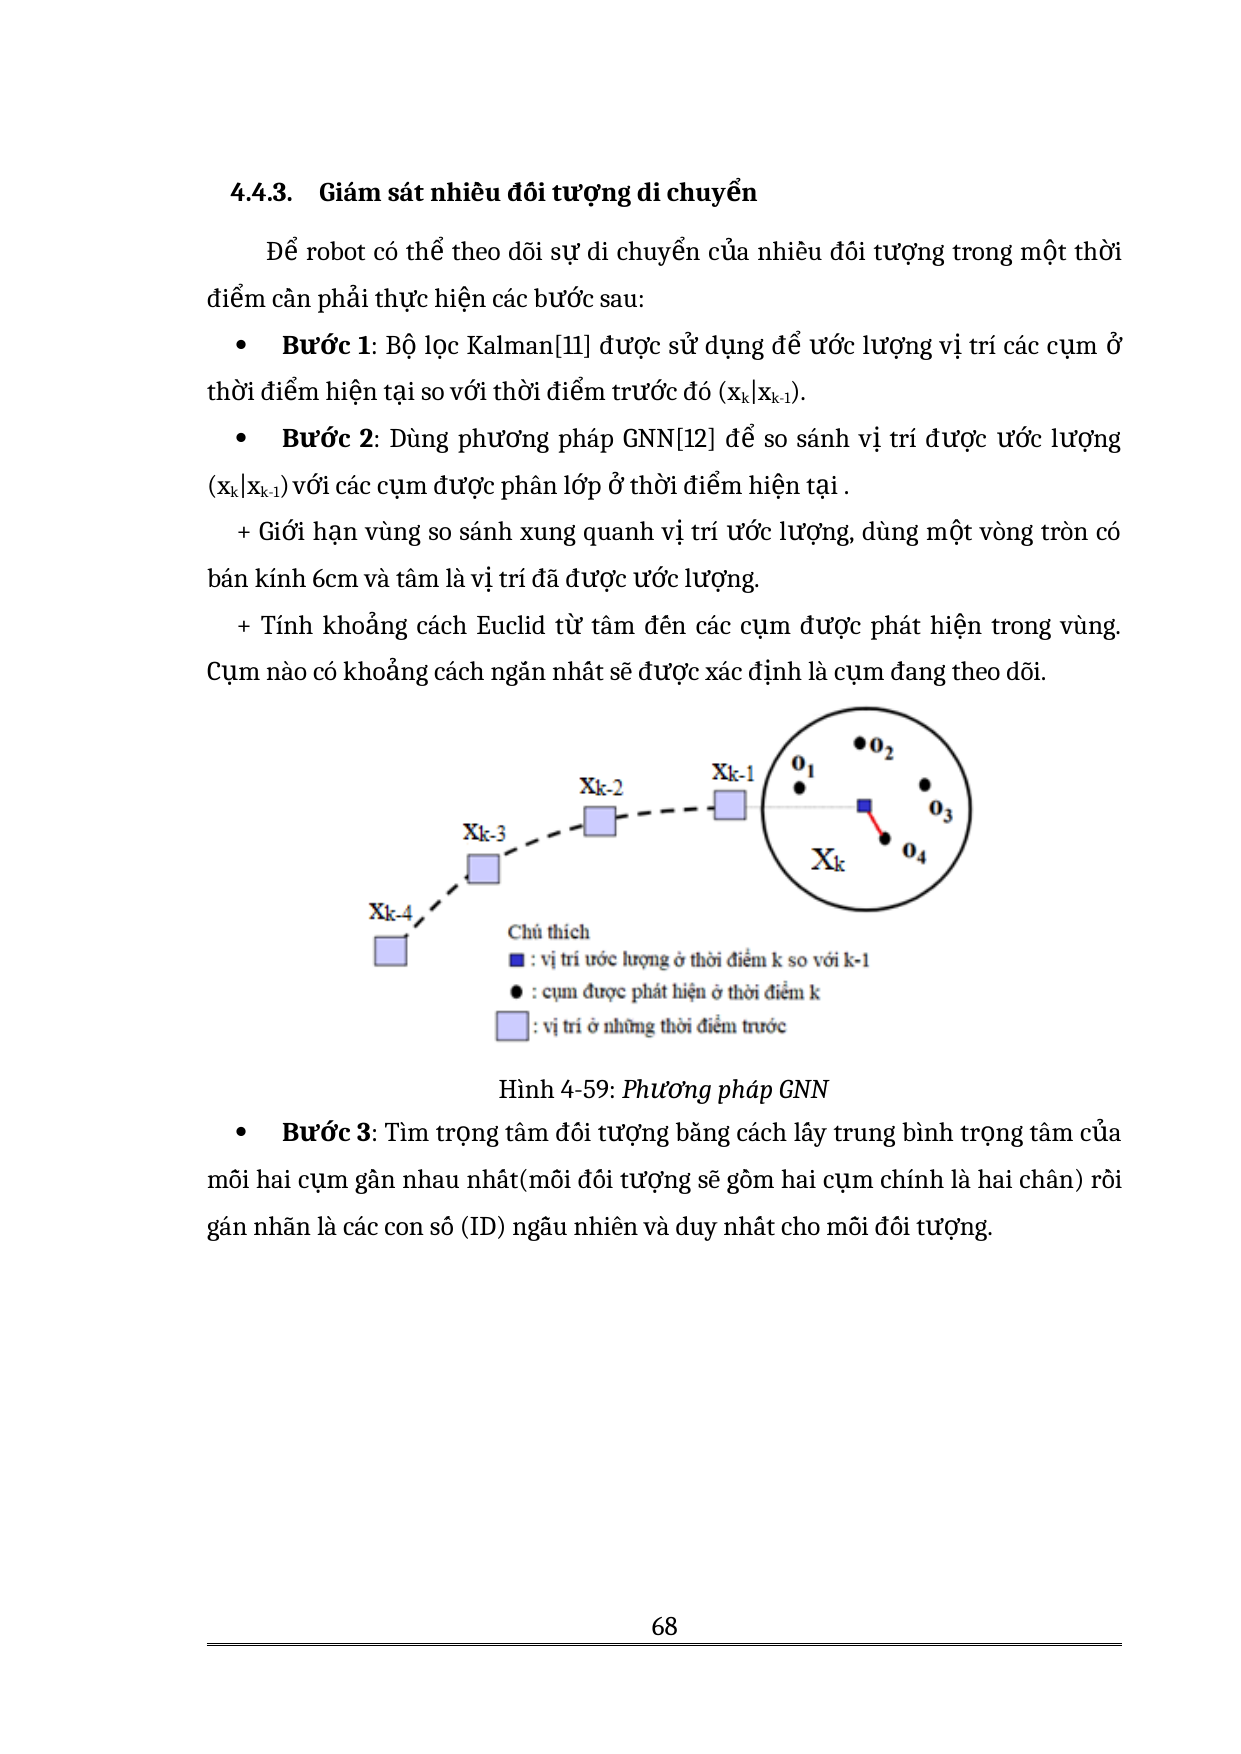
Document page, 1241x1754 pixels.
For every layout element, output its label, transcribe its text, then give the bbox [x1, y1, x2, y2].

list + Giới hạn vùng so sánh xung quanh vị trí ước lượng, dùng một vòng tròn có bán kính 6cm và tâm là vị trí đã được ước lượng. [207, 516, 1122, 594]
list Bước 3: Tìm trọng tâm đối tượng bằng cách lấy trung bình trọng tâm của mỗi hai cụm gần nhau nhất(mỗi đối tượng sẽ gồm hai cụm chính là hai chân) rồi gán nhãn là các con số (ID) ngẫu nhiên và duy nhất cho mỗi đối tượng. [207, 1117, 1122, 1242]
list Bước 1: Bộ lọc Kalman[11] được sử dụng để ước lượng vị trí các cụm ở thời điểm hiện tại so với thời điểm trước đó (xk|xk-1). [207, 330, 1122, 407]
list + Tính khoảng cách Euclid từ tâm đến các cụm được phát hiện trong vùng. Cụm nào có khoảng cách ngắn nhất sẽ được xác định là cụm đang theo dõi. [207, 610, 1122, 687]
text Để robot có thể theo dõi sự di chuyển của nhiều đối tượng trong một thời điểm cần phải thực hiện các bước sau: [207, 236, 1122, 314]
subtitle Giám sát nhiều đối tượng di chuyển [230, 177, 1122, 208]
picture [366, 703, 993, 1059]
list Bước 2: Dùng phương pháp GNN[12] để so sánh vị trí được ước lượng (xk|xk-1) với các cụm được phân lớp ở thời điểm hiện tại . [207, 423, 1122, 501]
